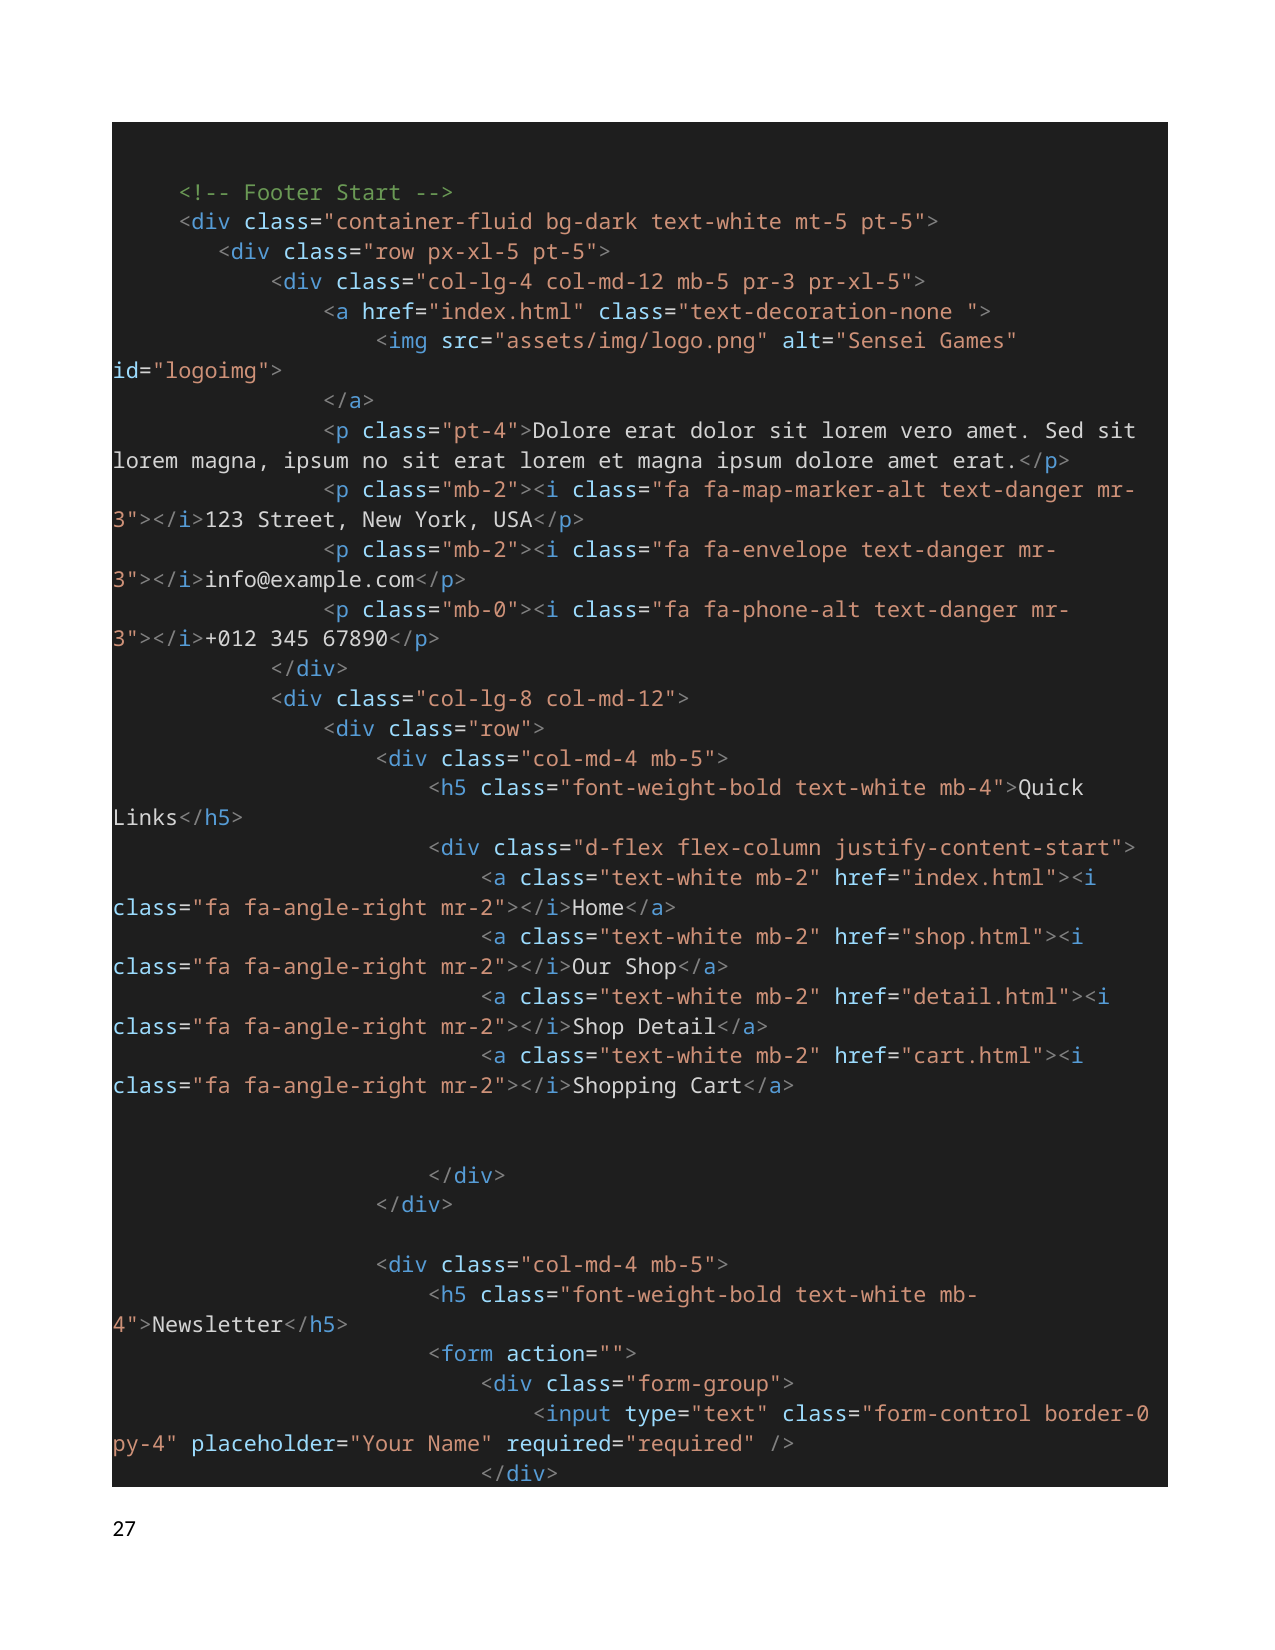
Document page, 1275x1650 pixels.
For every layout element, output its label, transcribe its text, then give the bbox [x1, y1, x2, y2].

text <div class="d-flex flex-column justify-content-start"> [112, 832, 1168, 862]
text <p class="mb-2"><i class="fa fa-envelope text-danger mr-3"></i>info@example.com</p> [112, 534, 1168, 594]
text <a class="text-white mb-2" href="detail.html"><i class="fa fa-angle-right mr-2"></i>Shop Detail</a> [112, 981, 1168, 1041]
text <img src="assets/img/logo.png" alt="Sensei Games" id="logoimg"> [112, 326, 1168, 385]
text </div> [112, 1160, 1168, 1189]
text <a href="index.html" class="text-decoration-none "> [112, 296, 1168, 326]
text <a class="text-white mb-2" href="shop.html"><i class="fa fa-angle-right mr-2"></i>Our Shop</a> [112, 921, 1168, 981]
text </div> [112, 1458, 1168, 1487]
text <form action=""> [112, 1338, 1168, 1368]
text <div class="col-lg-8 col-md-12"> [112, 683, 1168, 713]
text </div> [112, 653, 1168, 683]
text <!-- Footer Start --> [112, 177, 1168, 206]
text <div class="row px-xl-5 pt-5"> [112, 236, 1168, 266]
text <div class="col-md-4 mb-5"> [112, 743, 1168, 772]
text <div class="row"> [112, 713, 1168, 743]
text <h5 class="font-weight-bold text-white mb-4">Quick Links</h5> [112, 772, 1168, 832]
text <div class="col-lg-4 col-md-12 mb-5 pr-3 pr-xl-5"> [112, 266, 1168, 296]
text <p class="mb-2"><i class="fa fa-map-marker-alt text-danger mr-3"></i>123 Street, New York, USA</p> [112, 474, 1168, 534]
text <p class="mb-0"><i class="fa fa-phone-alt text-danger mr-3"></i>+012 345 67890</p> [112, 594, 1168, 653]
text <div class="col-md-4 mb-5"> [112, 1249, 1168, 1279]
text <h5 class="font-weight-bold text-white mb-4">Newsletter</h5> [112, 1279, 1168, 1338]
text <a class="text-white mb-2" href="index.html"><i class="fa fa-angle-right mr-2"></i>Home</a> [112, 862, 1168, 921]
text <input type="text" class="form-control border-0 py-4" placeholder="Your Name" required="required" /> [112, 1398, 1168, 1458]
text <div class="form-group"> [112, 1368, 1168, 1398]
text <a class="text-white mb-2" href="cart.html"><i class="fa fa-angle-right mr-2"></i>Shopping Cart</a> [112, 1041, 1168, 1100]
text </a> [112, 385, 1168, 415]
text <div class="container-fluid bg-dark text-white mt-5 pt-5"> [112, 206, 1168, 236]
text </div> [112, 1189, 1168, 1219]
text <p class="pt-4">Dolore erat dolor sit lorem vero amet. Sed sit lorem magna, ipsum no sit erat lorem et magna ipsum dolore amet erat.</p> [112, 415, 1168, 474]
